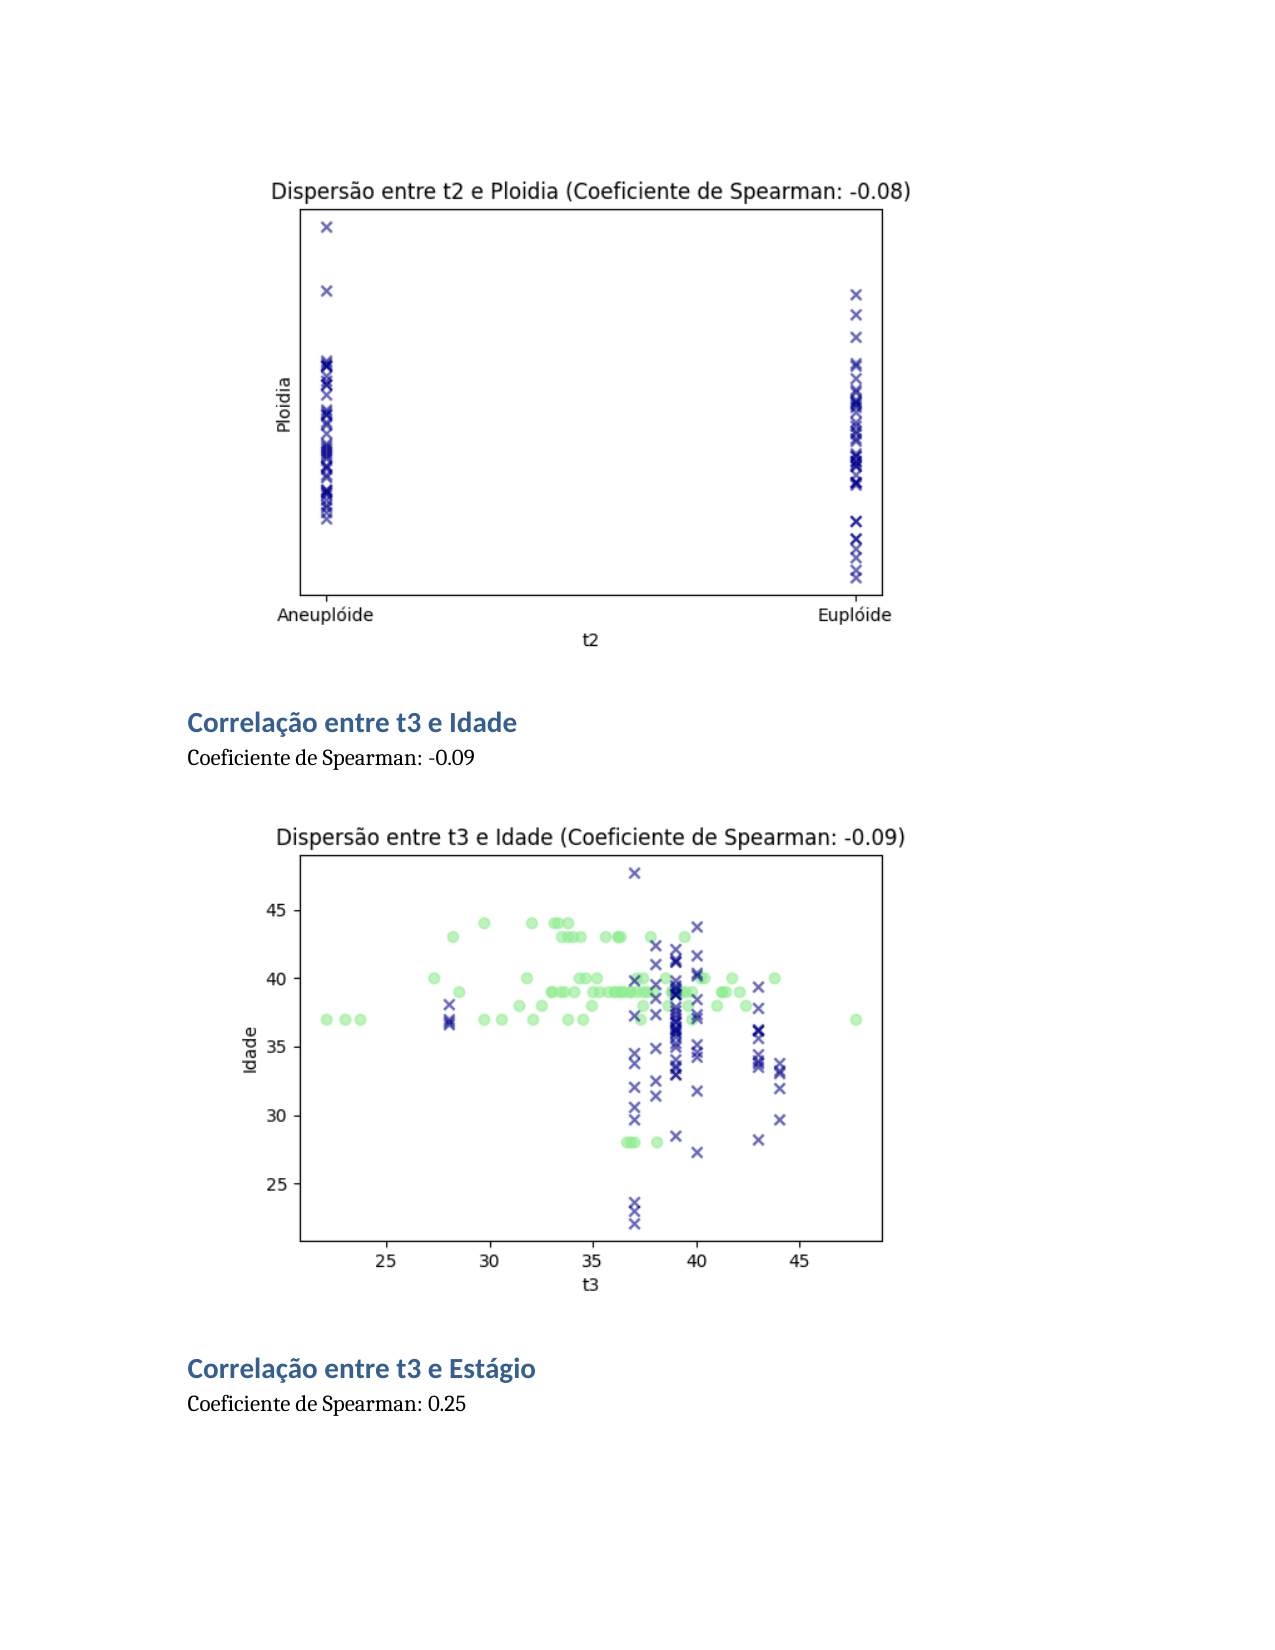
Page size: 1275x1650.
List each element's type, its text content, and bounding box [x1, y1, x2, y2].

text Coeficiente de Spearman: -0.09 [187, 745, 1087, 771]
picture [206, 150, 957, 650]
subtitle Correlação entre t3 e Idade [187, 704, 1087, 739]
picture [206, 795, 957, 1296]
subtitle Correlação entre t3 e Estágio [187, 1350, 1087, 1385]
text Coeficiente de Spearman: 0.25 [187, 1391, 1087, 1417]
